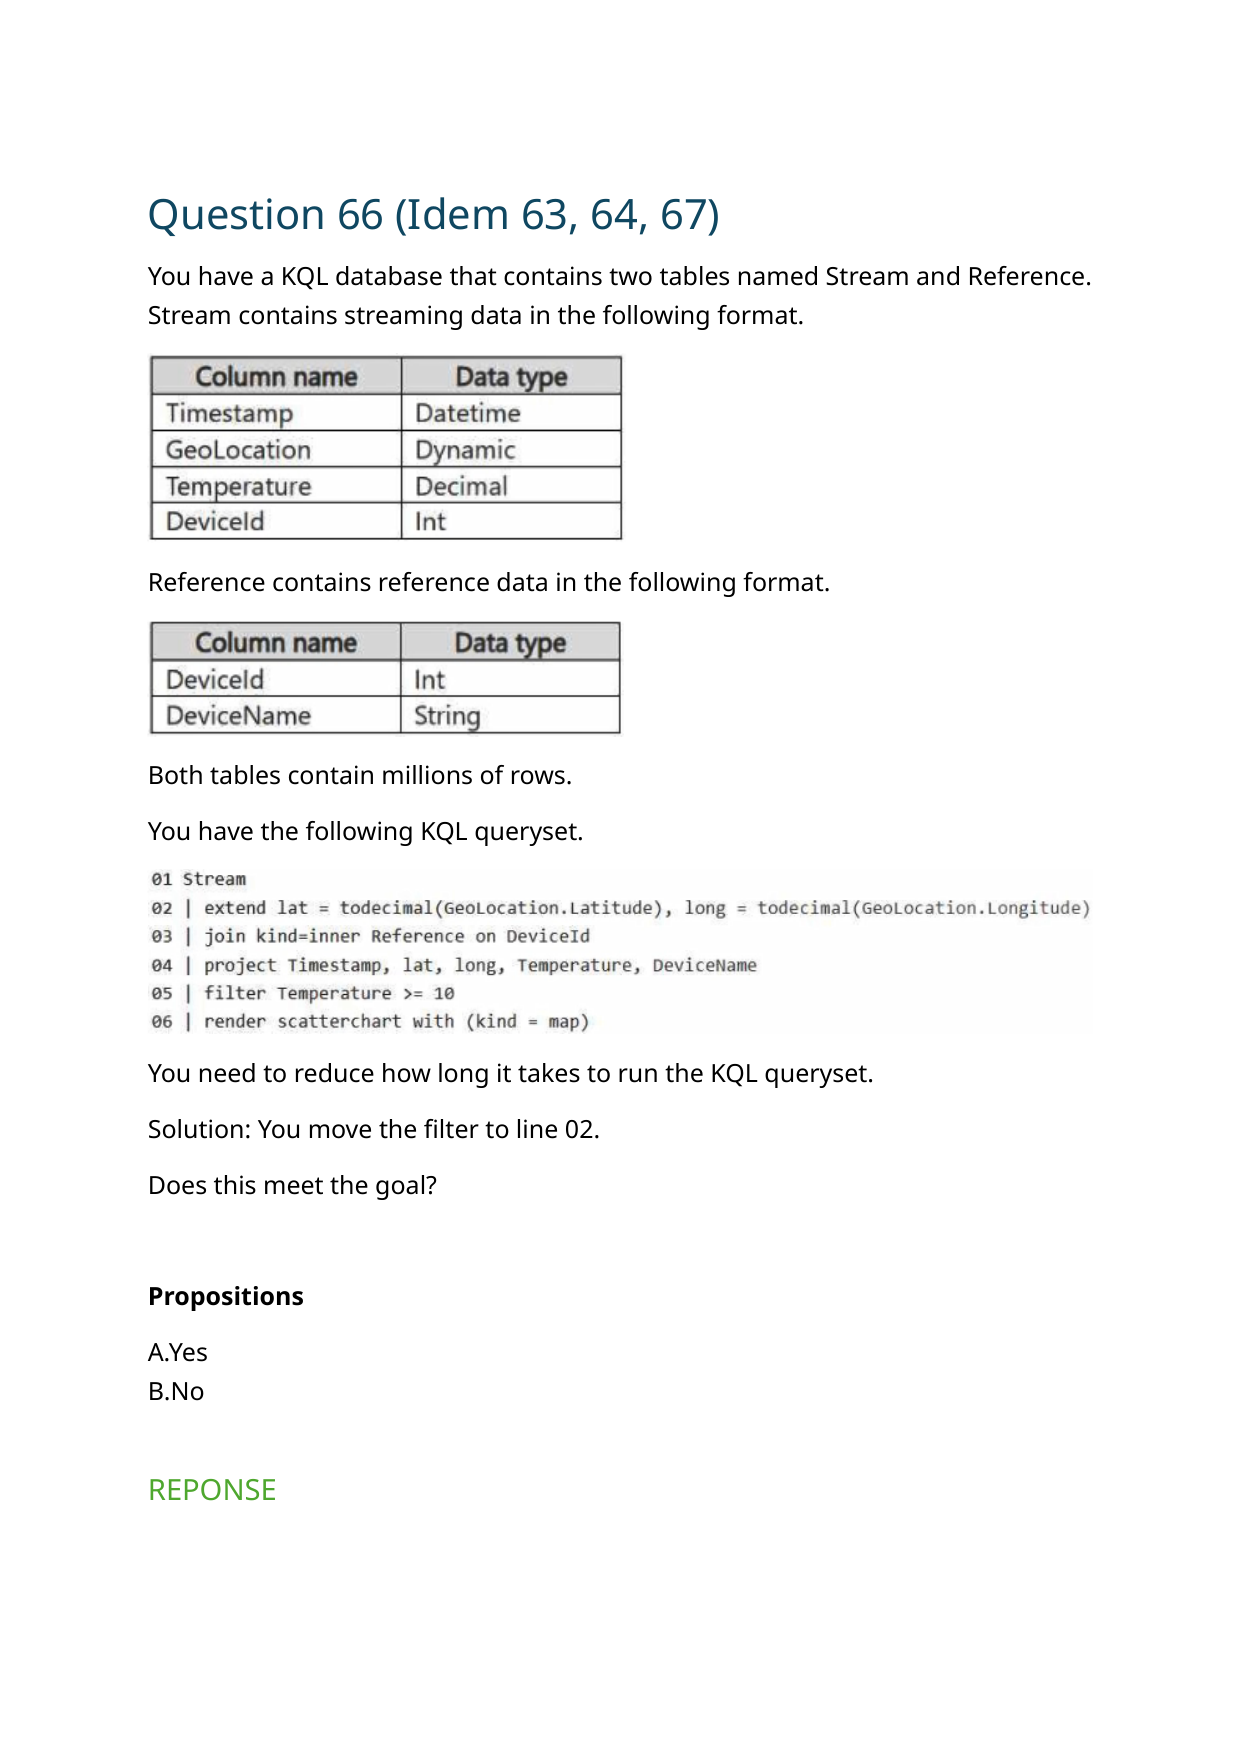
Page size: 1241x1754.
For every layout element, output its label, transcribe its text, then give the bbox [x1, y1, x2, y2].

text Reference contains reference data in the following format. [148, 564, 1093, 598]
text Both tables contain millions of rows. [148, 758, 1093, 792]
text Propositions [148, 1279, 1093, 1313]
picture [147, 620, 624, 737]
picture [147, 353, 627, 543]
text B.No [148, 1374, 1093, 1408]
subtitle Question 66 (Idem 63, 64, 67) [148, 185, 1093, 242]
text Solution: You move the filter to line 02. [148, 1112, 1093, 1146]
text You have a KQL database that contains two tables named Stream and Reference. Stream contains streaming data in the following format. [148, 259, 1093, 332]
text Does this meet the goal? [148, 1167, 1093, 1201]
picture [147, 869, 1093, 1034]
text You have the following KQL queryset. [148, 814, 1093, 848]
subtitle REPONSE [148, 1469, 1093, 1509]
text A.Yes [148, 1335, 1093, 1369]
text You need to reduce how long it takes to run the KQL queryset. [148, 1056, 1093, 1090]
